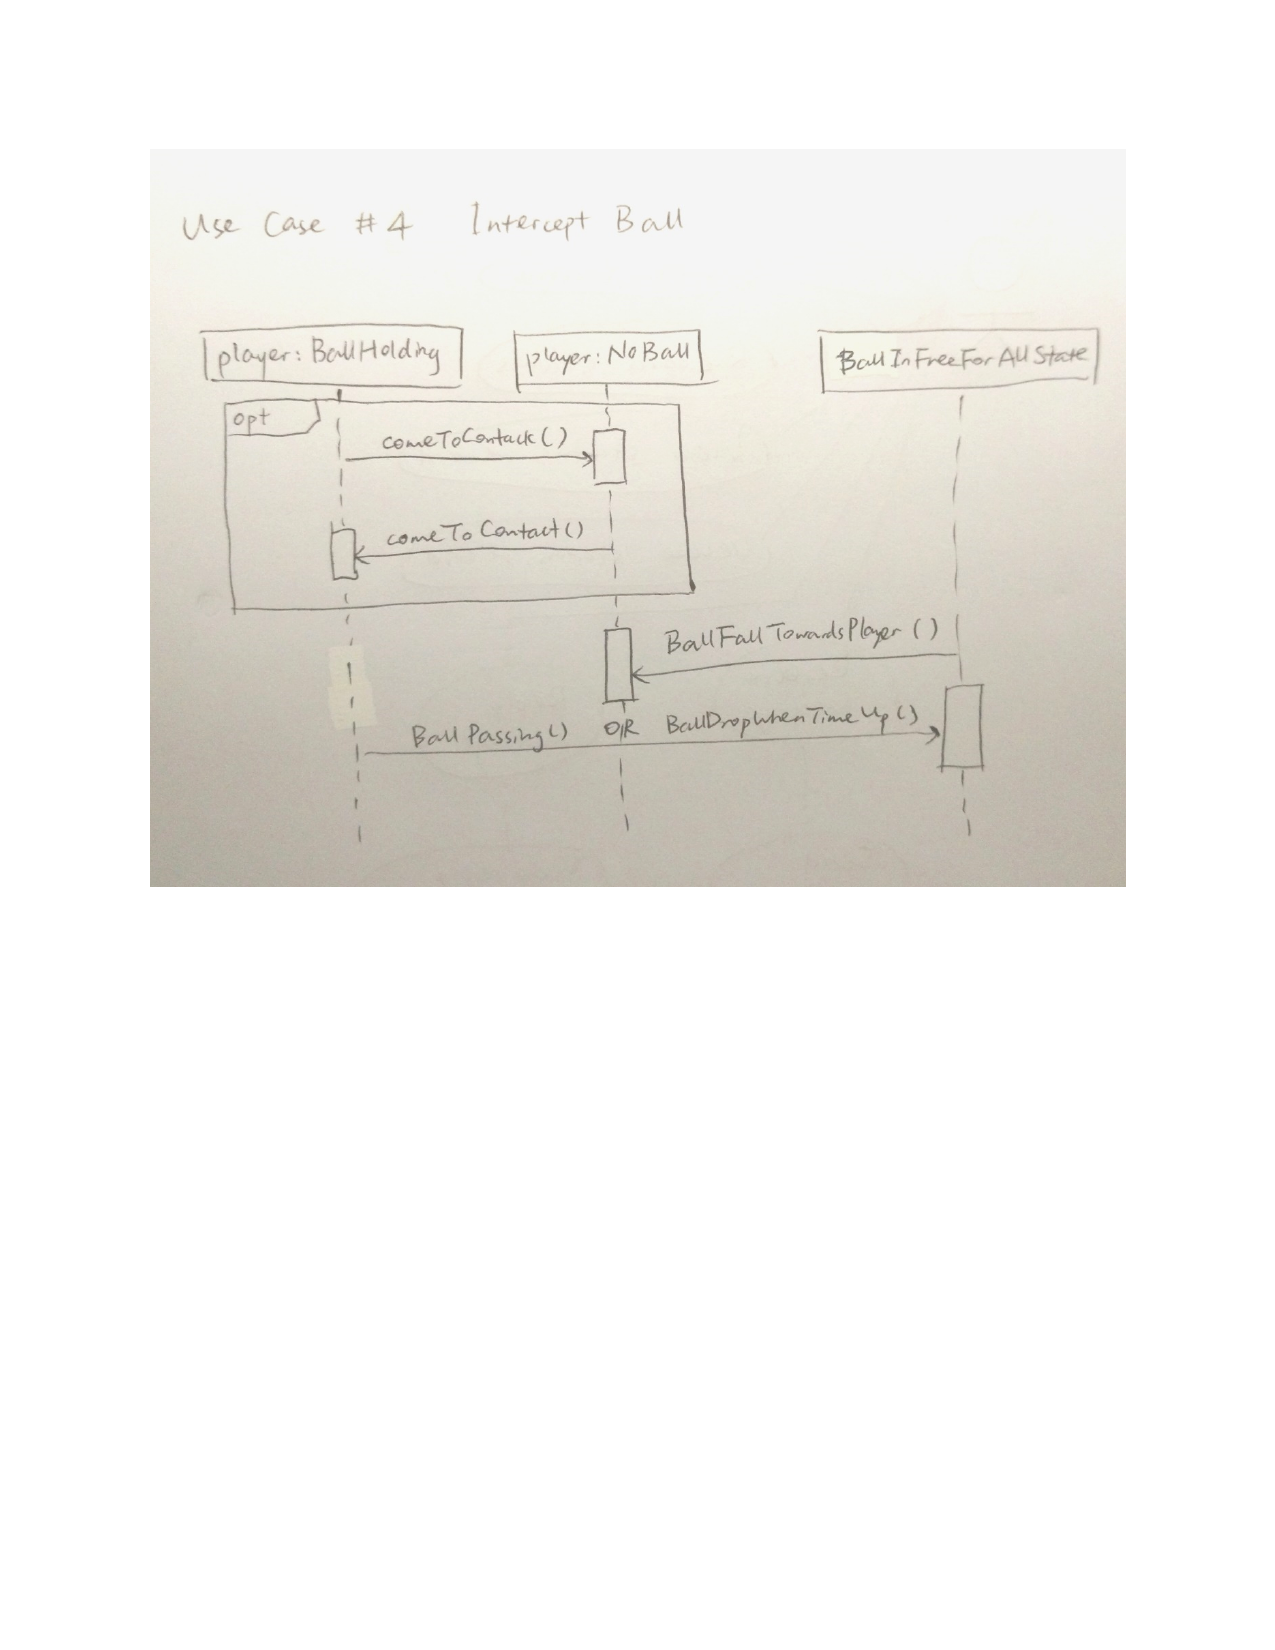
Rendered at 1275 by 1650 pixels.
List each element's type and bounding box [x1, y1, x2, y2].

picture [150, 149, 1126, 887]
